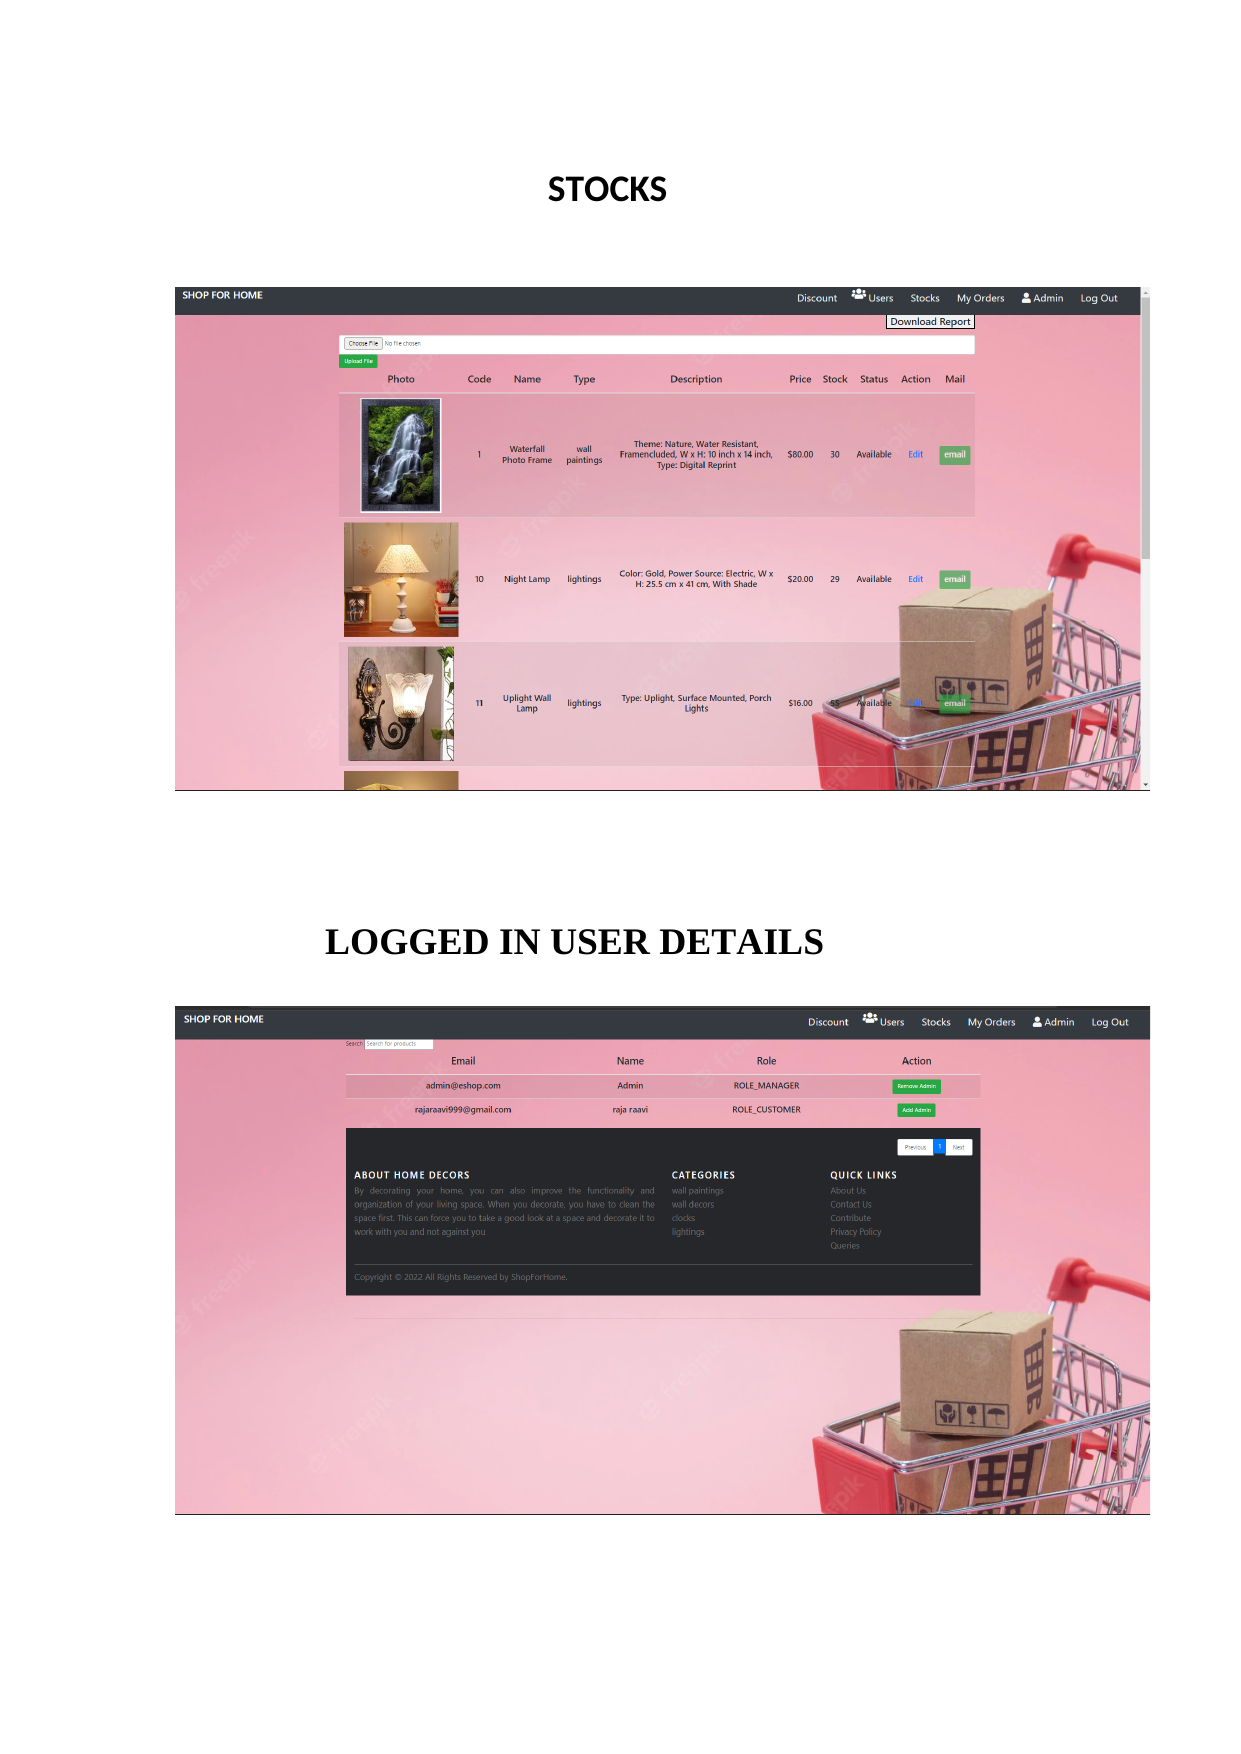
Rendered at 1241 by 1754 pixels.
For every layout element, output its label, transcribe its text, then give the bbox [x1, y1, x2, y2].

picture [175, 287, 1150, 791]
text STOCKS [548, 164, 1240, 210]
picture [175, 1006, 1150, 1515]
text LOGGED IN USER DETAILS [325, 919, 1240, 962]
